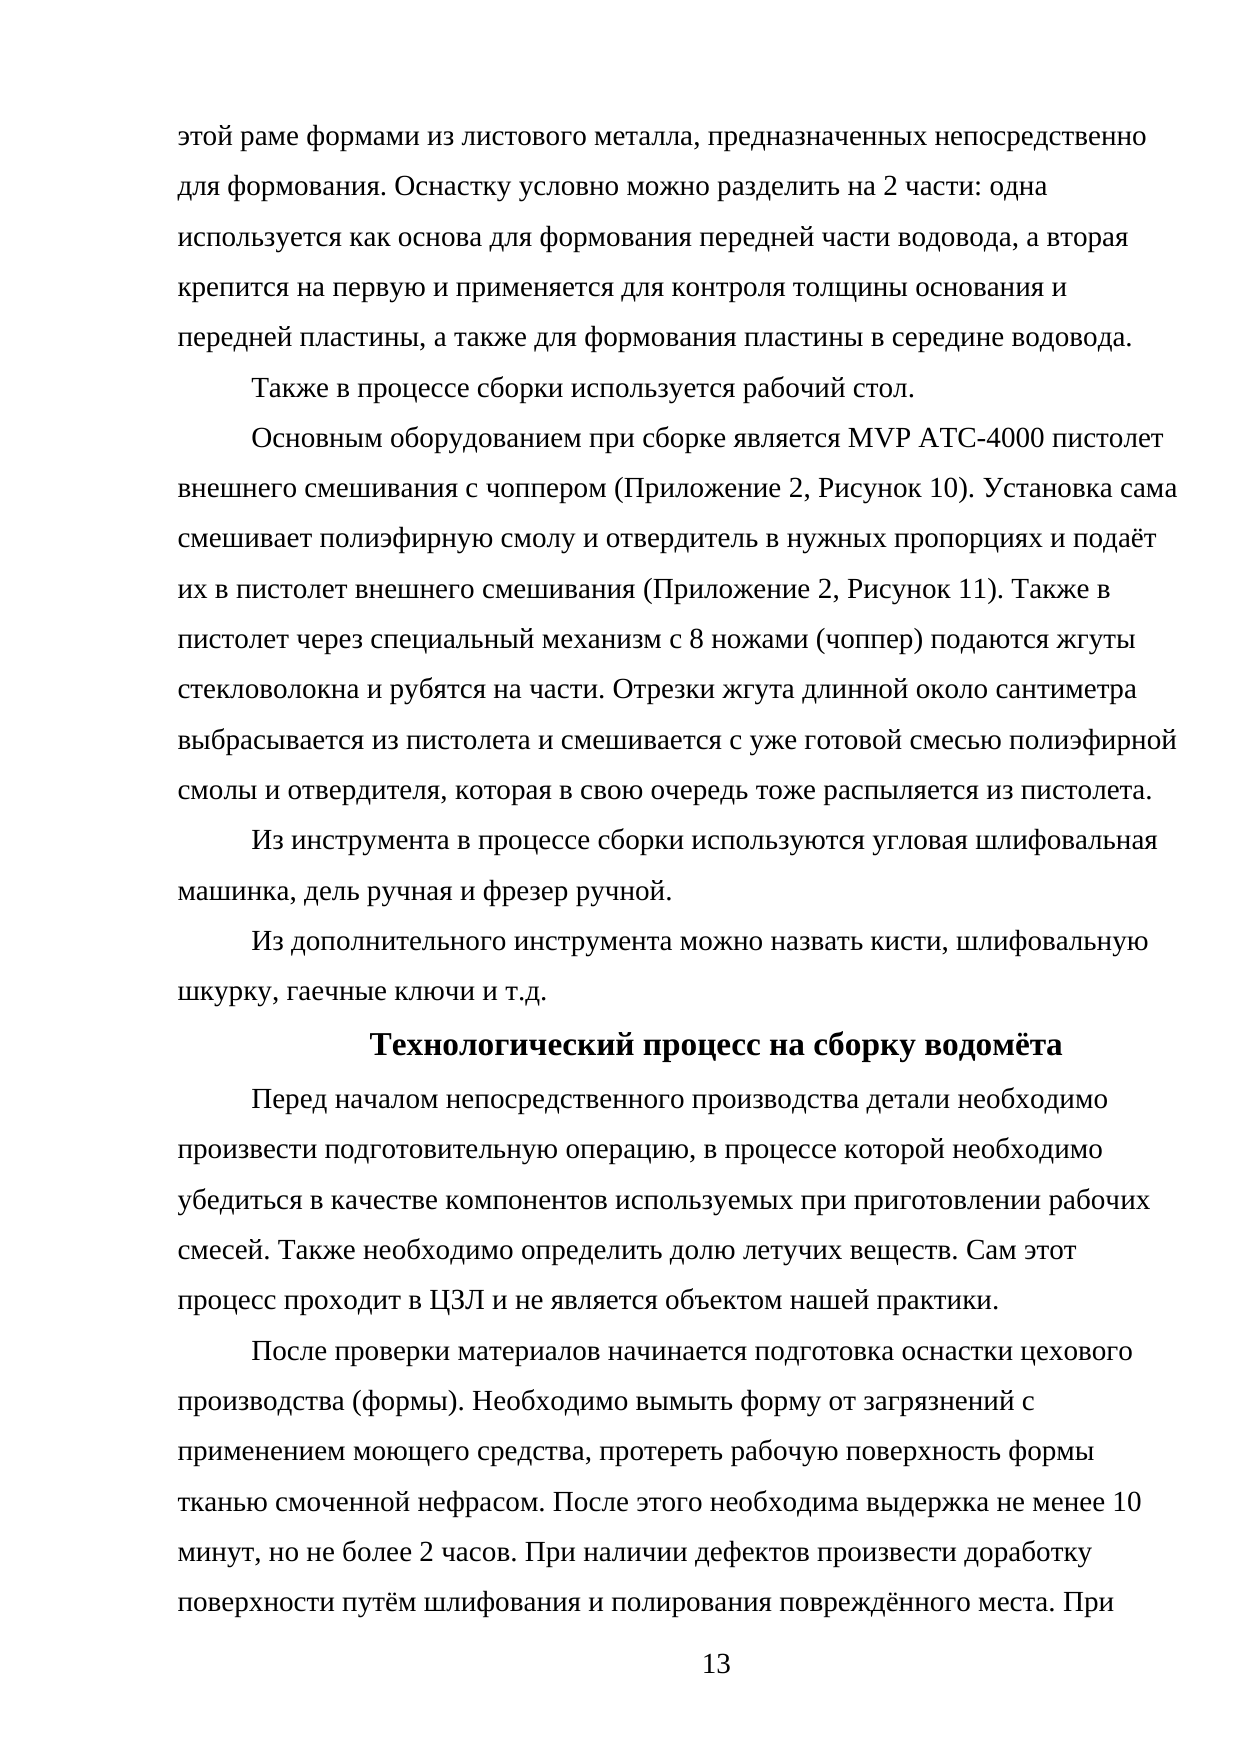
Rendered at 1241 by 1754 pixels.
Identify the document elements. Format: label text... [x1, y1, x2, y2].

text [177, 118, 1181, 353]
text Из инструмента в процессе сборки используются угловая шлифовальная машинка, дель ручная и фрезер ручной. [177, 822, 1181, 906]
text Основным оборудованием при сборке является MVP ATC-4000 пистолет внешнего смешивания с чоппером (Приложение 2, Pисунок 3). Установка сама смешивает полиэфирную смолу и отвердитель в нужных пропорциях и подаёт их в пистолет внешнего смешивания (Приложение 2, Pисунок 4). Также в пистолет через специальный механизм с 8 ножами (чоппер) подаются жгуты стекловолокна и рубятся на части. Отрезки жгута длинной около сантиметра выбрасывается из пистолета и смешивается с уже готовой смесью полиэфирной смолы и отвердителя, которая в свою очередь тоже распыляется из пистолета. [177, 420, 1181, 806]
text Из дополнительного инструмента можно назвать кисти, шлифовальную шкурку, гаечные ключи и т.д. [177, 923, 1181, 1007]
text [177, 1333, 1181, 1618]
text Также в процессе сборки используется рабочий стол. [177, 370, 1181, 403]
text Перед началом непосредственного производства детали необходимо произвести подготовительную операцию, в процессе которой необходимо убедиться в качестве компонентов используемых при приготовлении рабочих смесей. Также необходимо определить долю летучих веществ. Сам этот процесс проходит в ЦЗЛ и не является объектом нашей практики. [177, 1081, 1181, 1316]
subtitle Технологический процесс на сборку водомёта [177, 1024, 1181, 1062]
